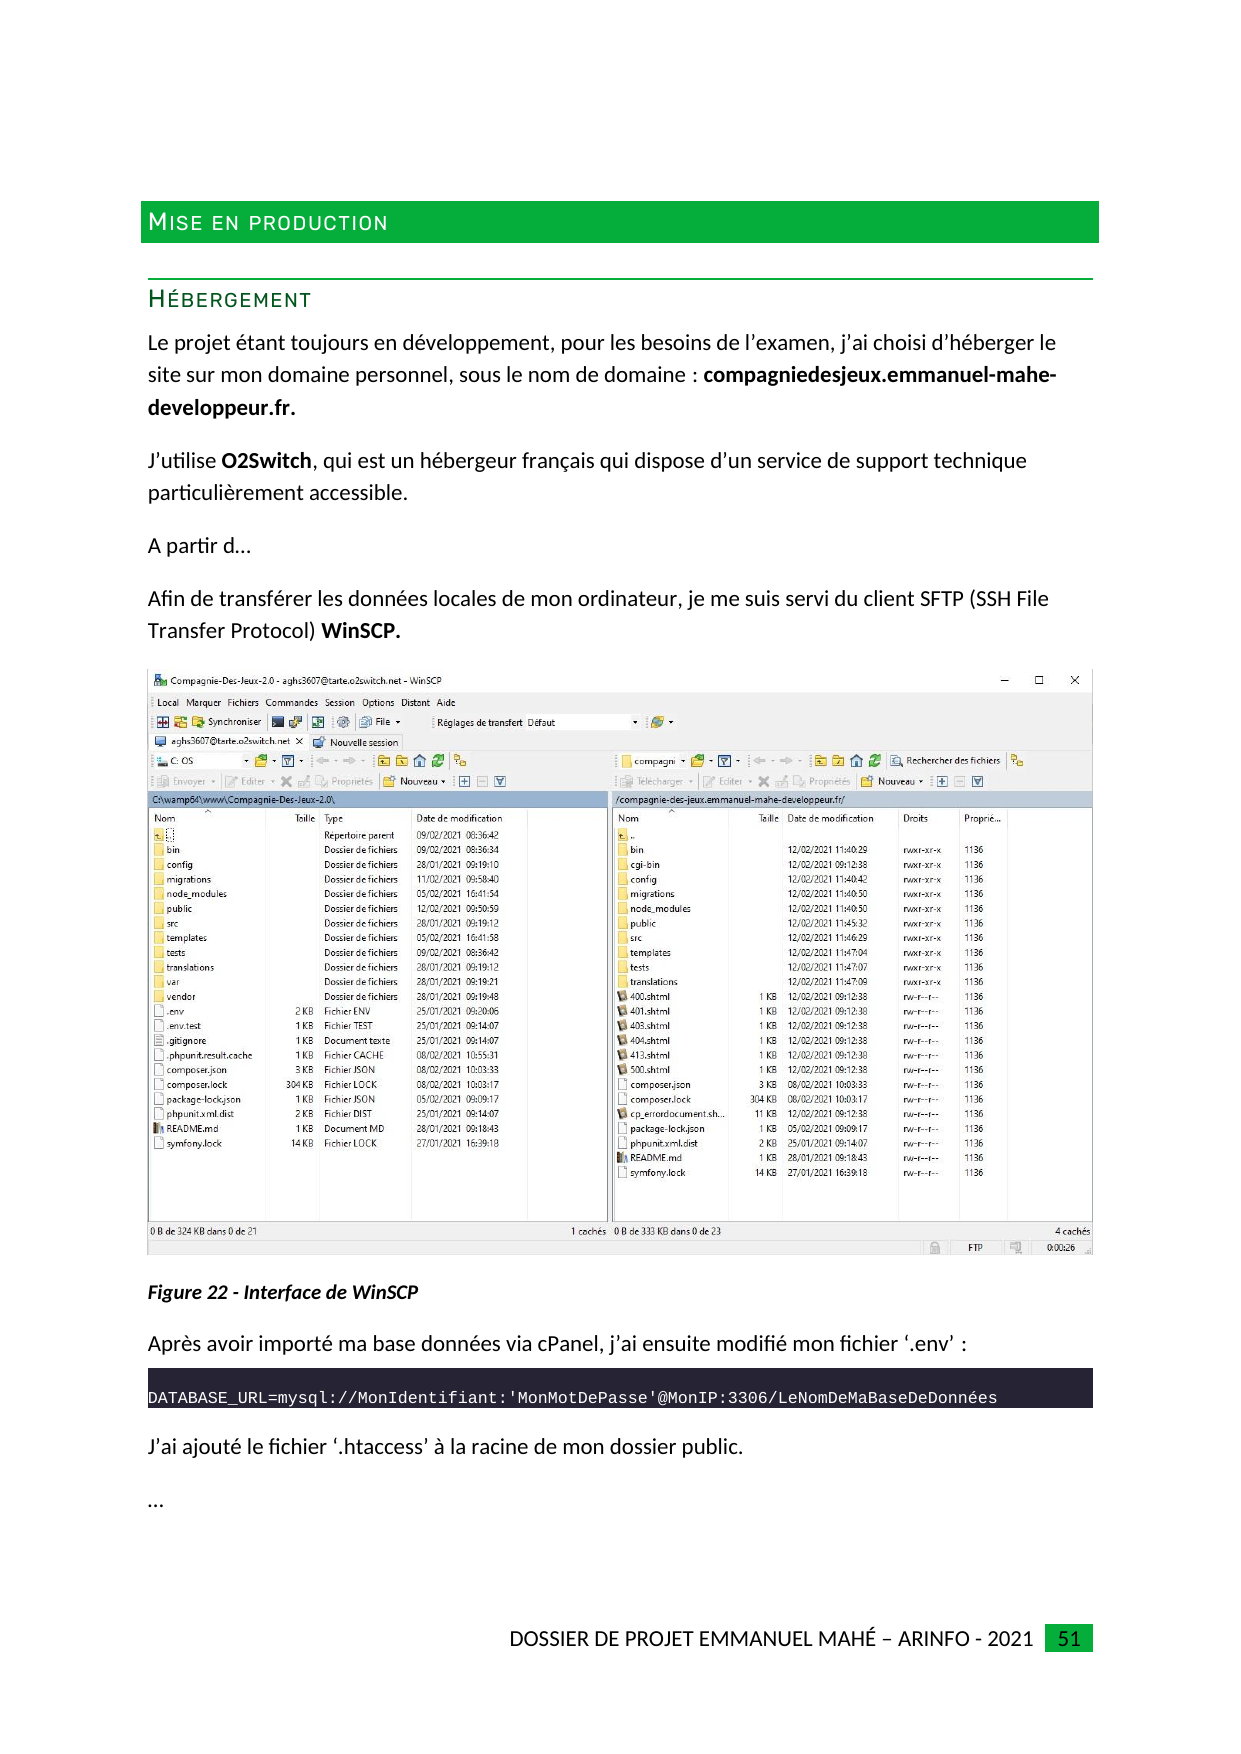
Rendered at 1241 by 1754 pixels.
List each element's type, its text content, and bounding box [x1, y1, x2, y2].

text J’utilise O2Switch, qui est un hébergeur français qui dispose d’un service de support technique particulièrement accessible. [148, 446, 1093, 506]
subtitle Hébergement [148, 280, 1093, 314]
text Le projet étant toujours en développement, pour les besoins de l’examen, j’ai choisi d’héberger le site sur mon domaine personnel, sous le nom de domaine : compagniedesjeux.emmanuel-mahe-developpeur.fr. [148, 328, 1093, 421]
text … [148, 1485, 1093, 1513]
text DATABASE_URL=mysql://MonIdentifiant:'MonMotDePasse'@MonIP:3306/LeNomDeMaBaseDeDonnées [148, 1368, 1093, 1408]
text A partir d… [148, 531, 1093, 559]
text Figure 22 - Interface de WinSCP [148, 1279, 1093, 1305]
picture [147, 669, 1093, 1255]
subtitle Mise en production [148, 207, 1093, 236]
text Afin de transférer les données locales de mon ordinateur, je me suis servi du client SFTP (SSH File Transfer Protocol) WinSCP. [148, 584, 1093, 644]
text J’ai ajouté le fichier ‘.htaccess’ à la racine de mon dossier public. [148, 1432, 1093, 1460]
text Après avoir importé ma base données via cPanel, j’ai ensuite modifié mon fichier ‘.env’ : [148, 1329, 1093, 1357]
